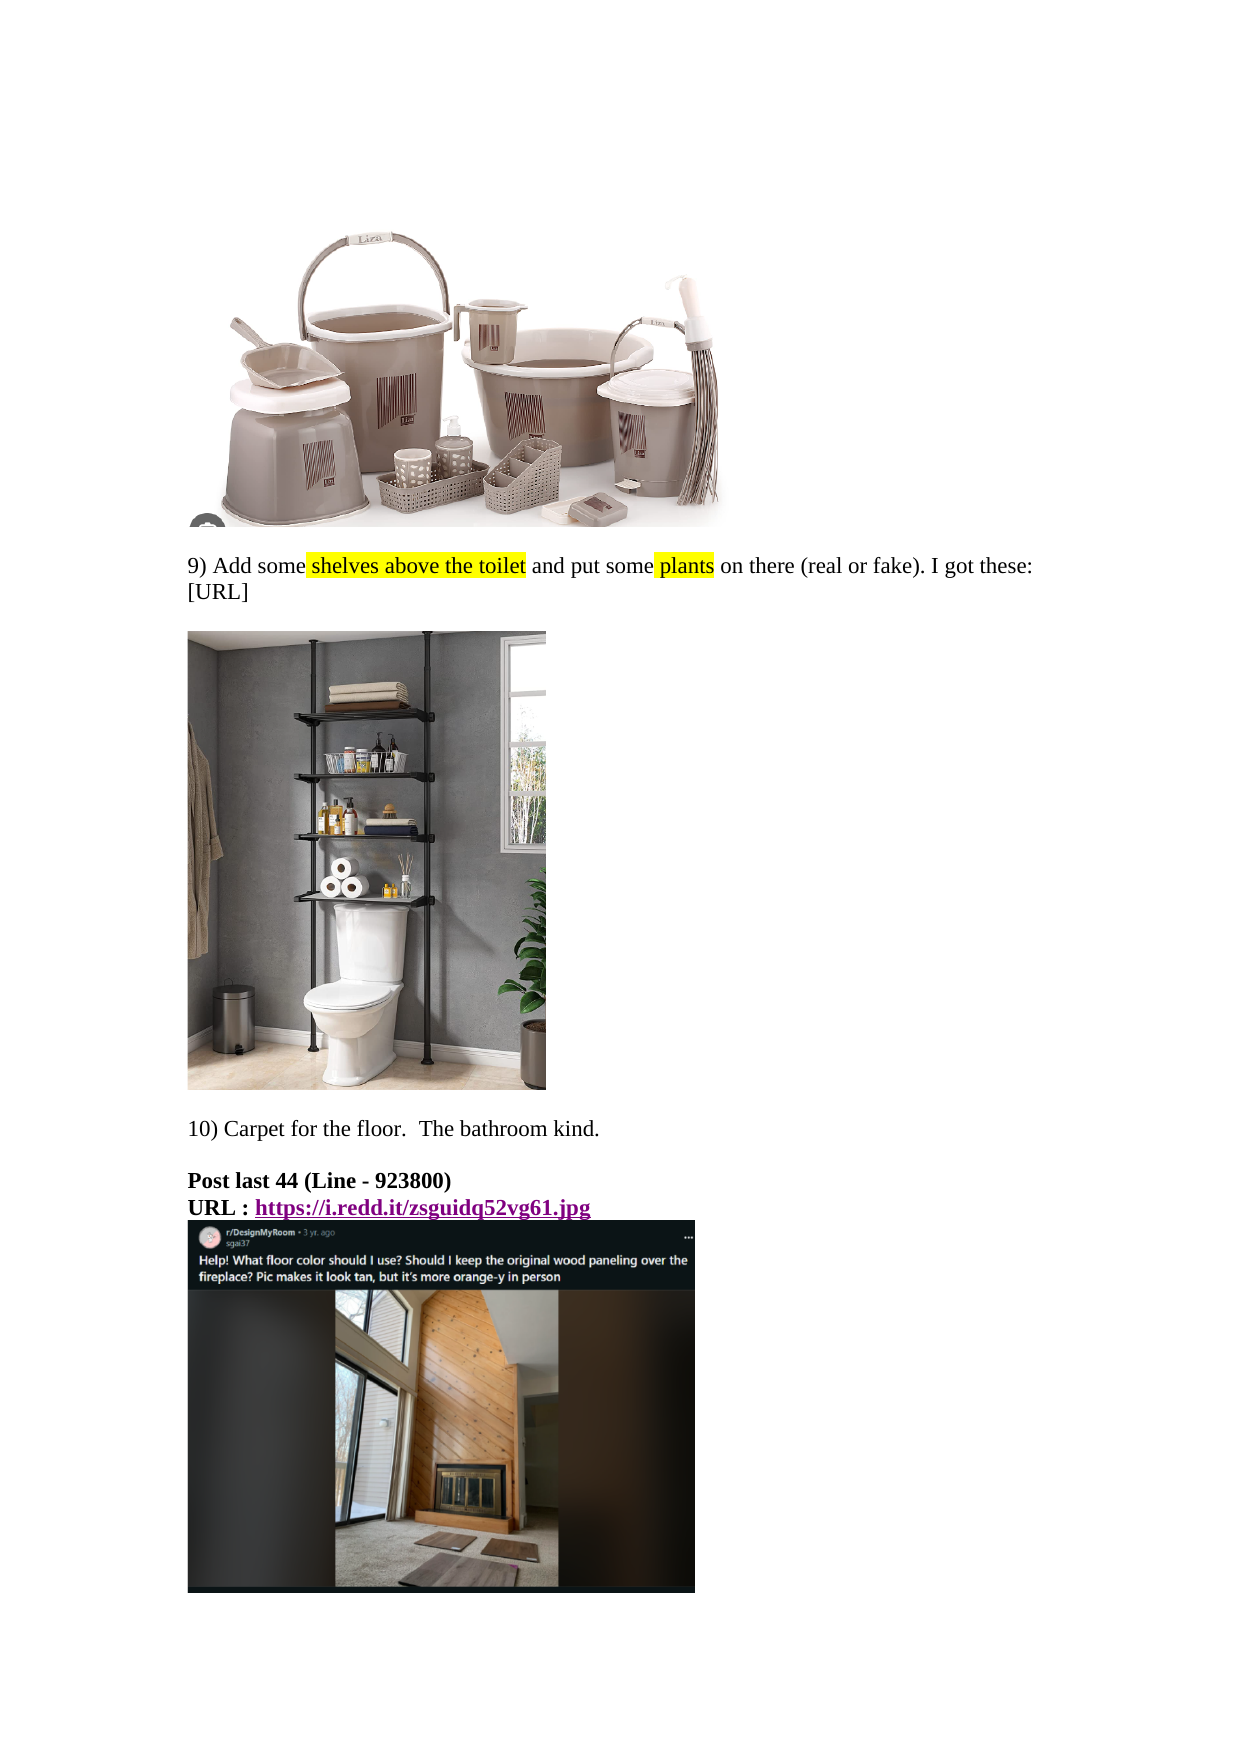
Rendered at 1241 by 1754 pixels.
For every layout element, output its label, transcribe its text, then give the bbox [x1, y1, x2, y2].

picture [187, 200, 730, 527]
picture [187, 1220, 695, 1593]
picture [187, 631, 546, 1090]
list Post last 44 (Line - 923800) URL : https://i.redd.it/zsguidq52vg61.jpg [187, 1167, 1053, 1220]
list Carpet for the floor. The bathroom kind. [187, 1115, 1053, 1141]
list Add some shelves above the toilet and put some plants on there (real or fake). I got these: [URL] [187, 552, 1053, 605]
